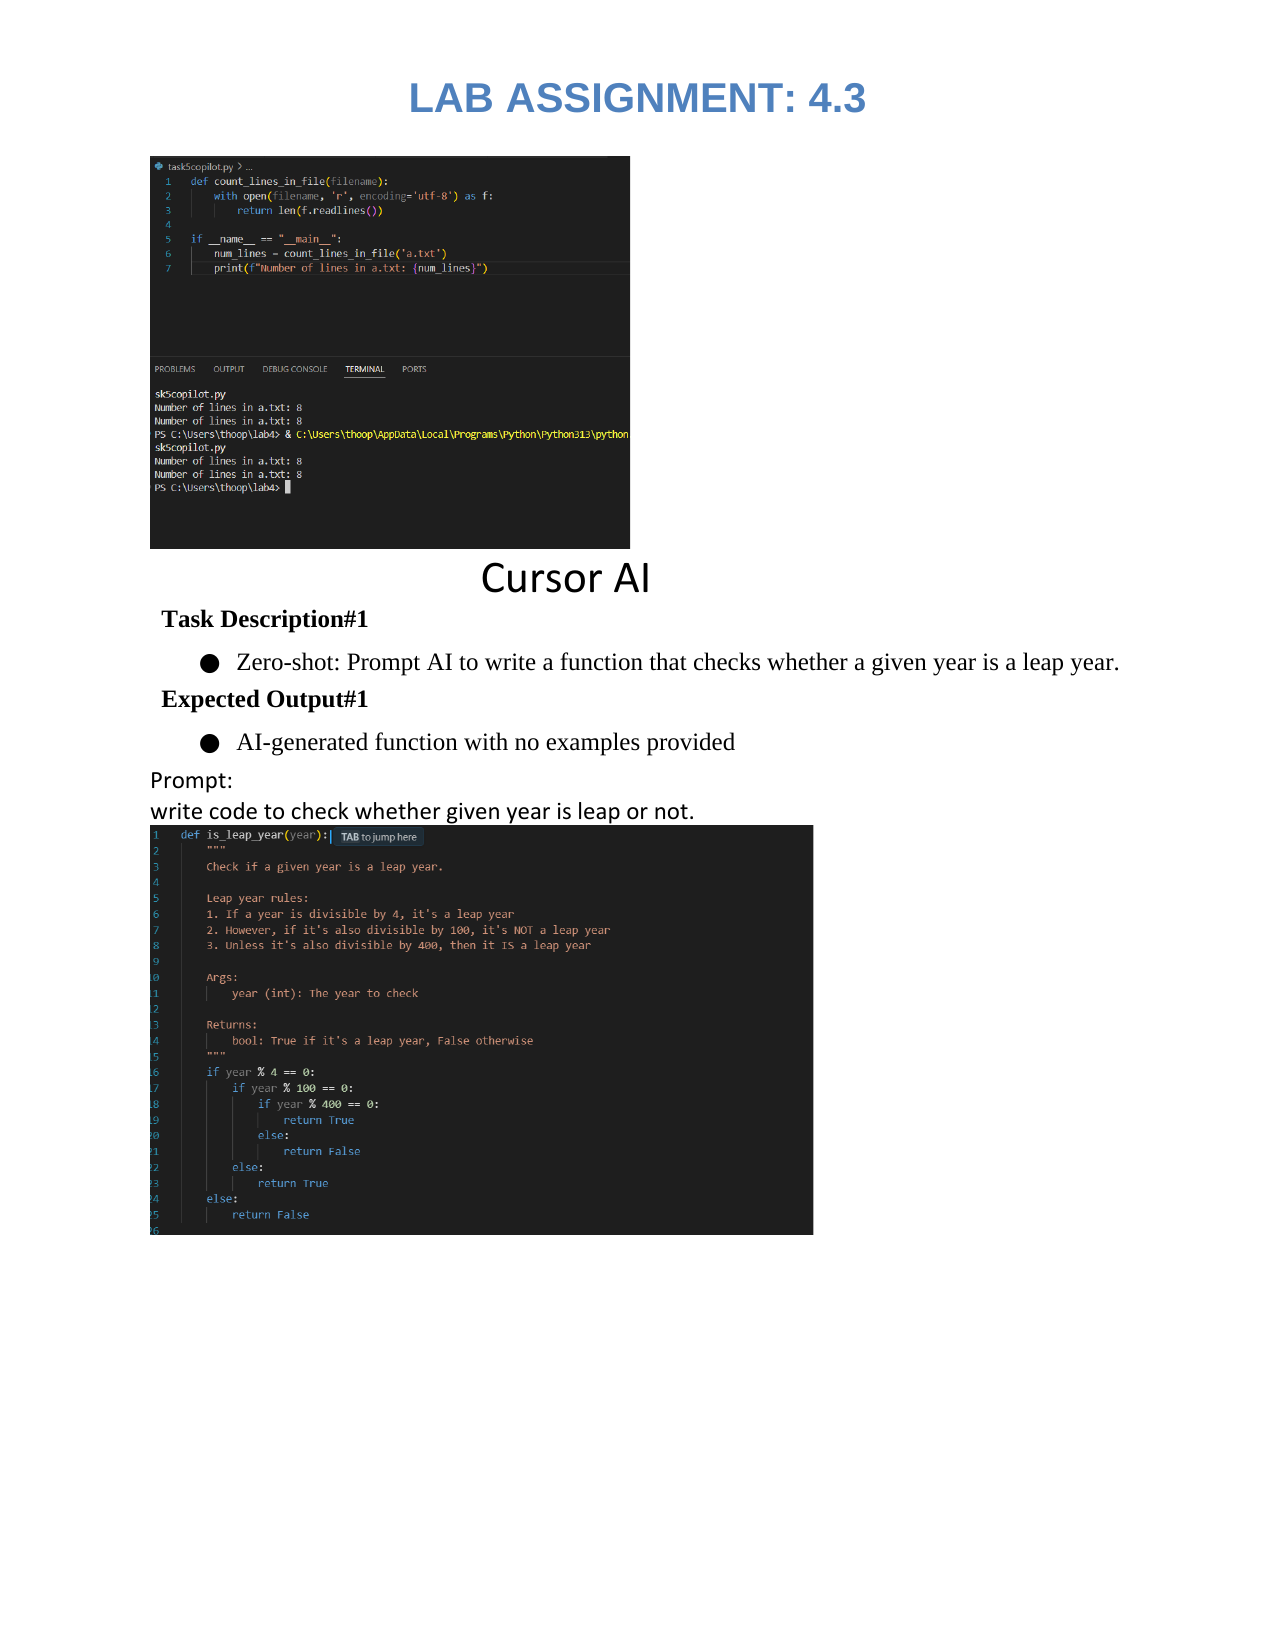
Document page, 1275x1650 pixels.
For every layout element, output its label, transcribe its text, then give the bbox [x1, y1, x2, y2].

text Cursor AI [150, 548, 1125, 604]
text Prompt: [150, 764, 1125, 795]
text Task Description#1 [161, 604, 1125, 633]
picture [150, 156, 631, 549]
list Zero-shot: Prompt AI to write a function that checks whether a given year is a leap year. [199, 633, 1125, 684]
text write code to check whether given year is leap or not. [150, 795, 1125, 825]
picture [150, 825, 814, 1235]
text Expected Output#1 [161, 684, 1125, 713]
list AI-generated function with no examples provided [199, 713, 1125, 764]
